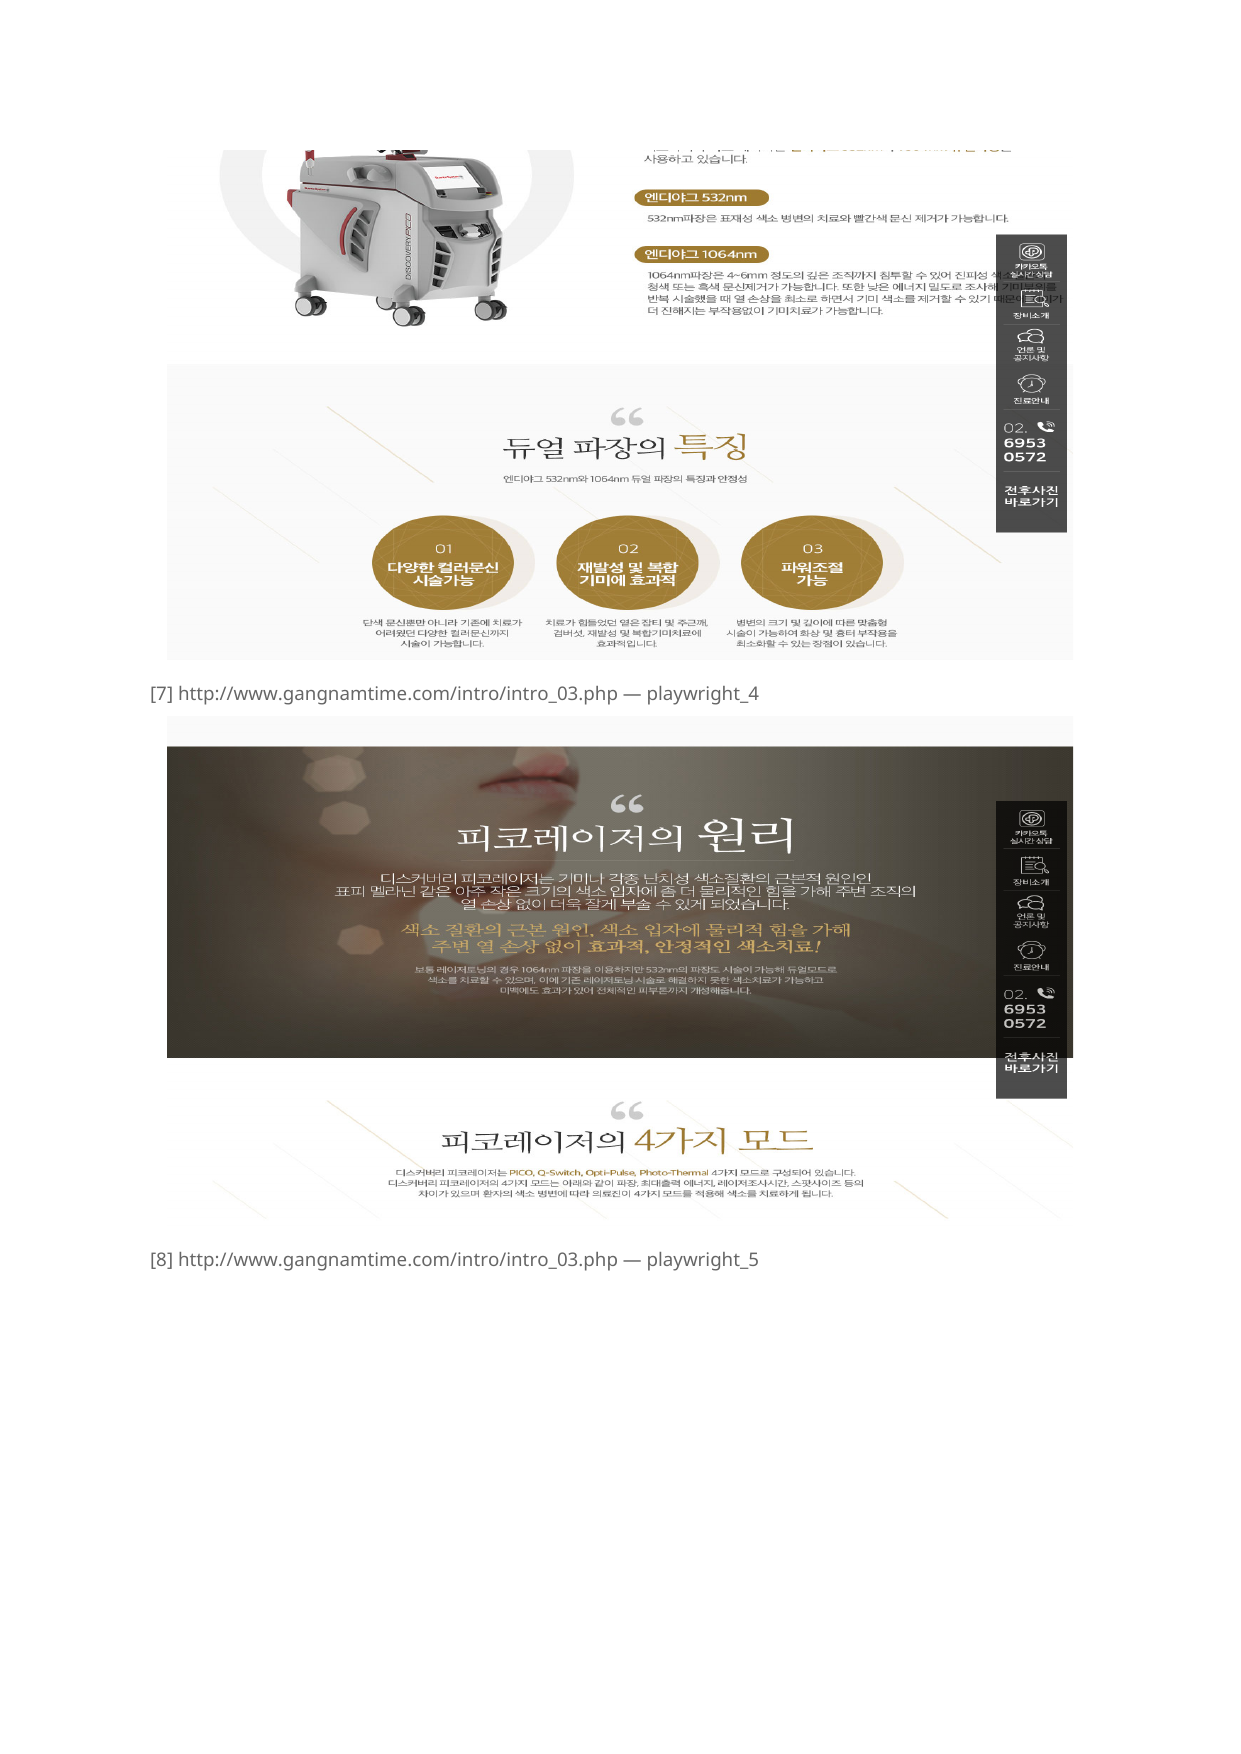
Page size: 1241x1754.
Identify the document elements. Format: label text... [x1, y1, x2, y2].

picture [167, 150, 1074, 660]
picture [167, 716, 1074, 1226]
text [8] http://www.gangnamtime.com/intro/intro_03.php — playwright_5 [150, 1246, 1090, 1272]
text [7] http://www.gangnamtime.com/intro/intro_03.php — playwright_4 [150, 680, 1090, 706]
